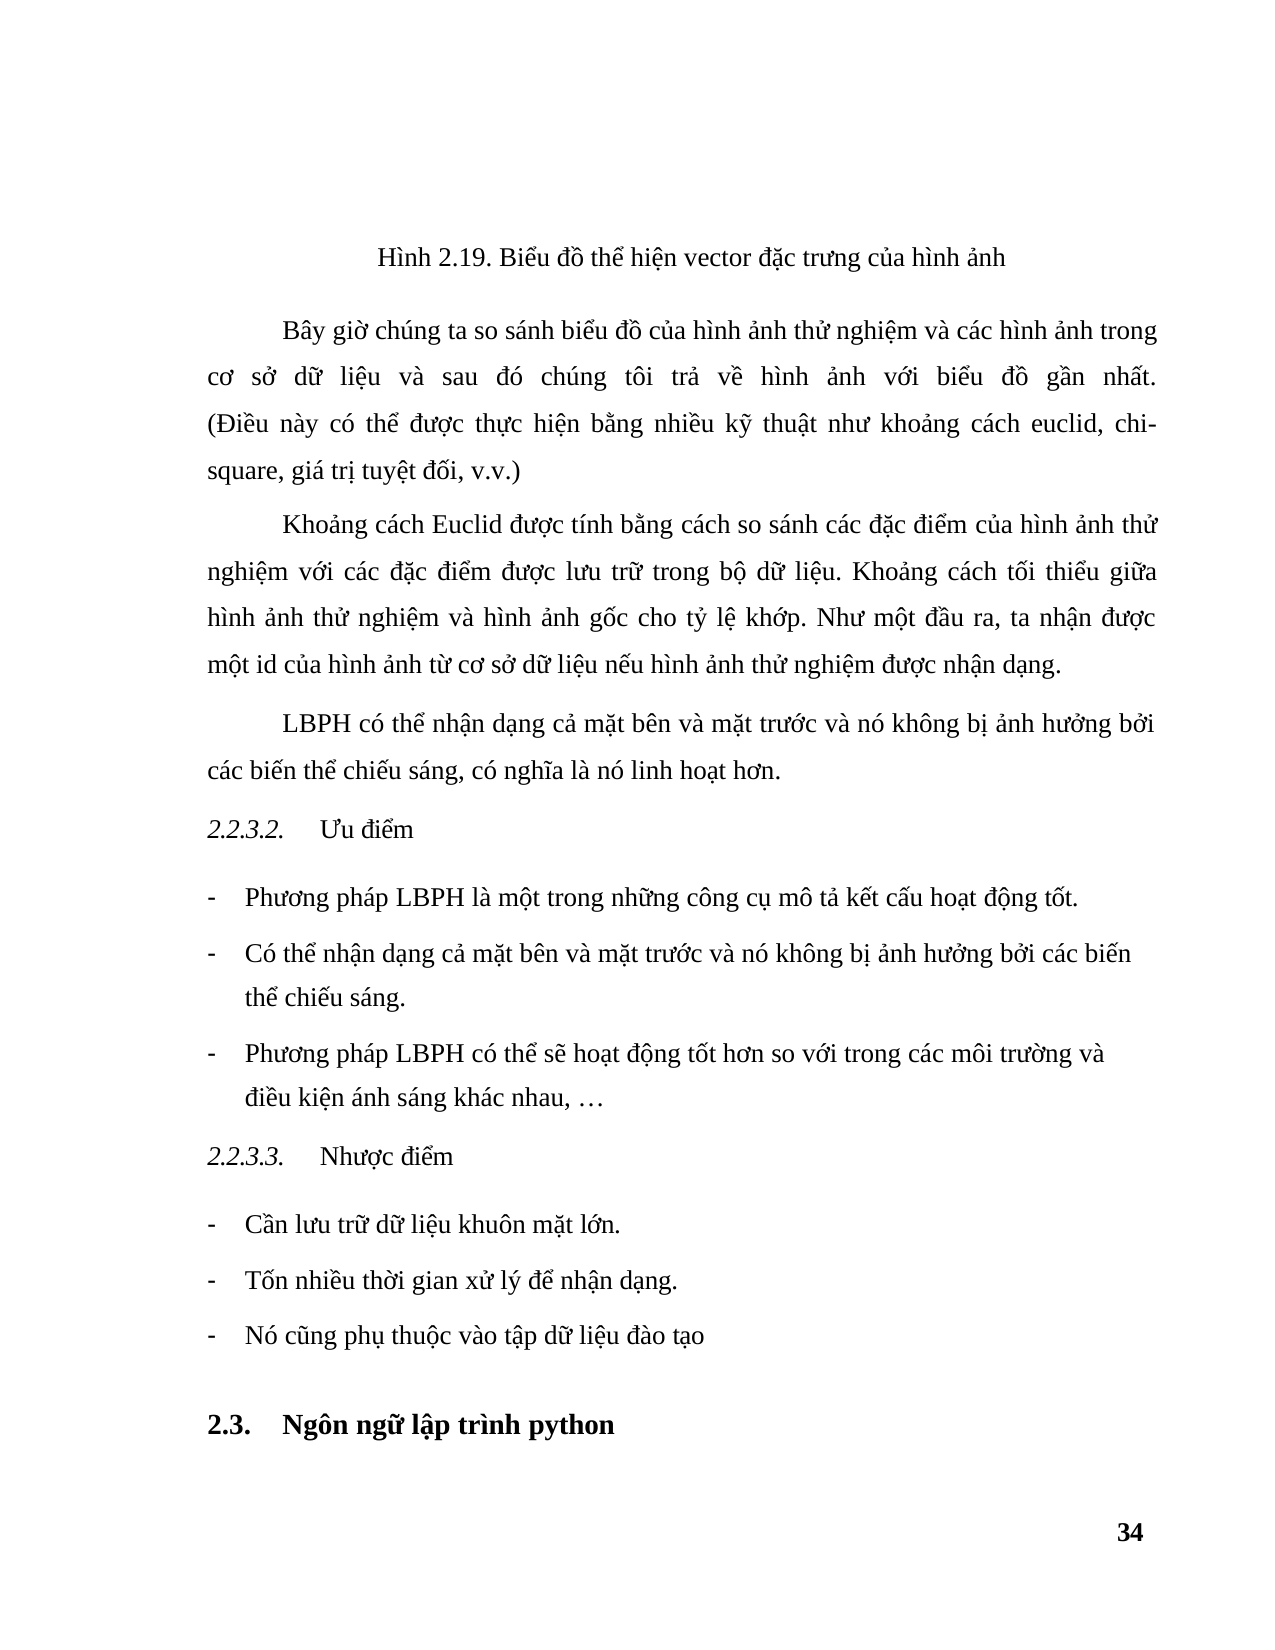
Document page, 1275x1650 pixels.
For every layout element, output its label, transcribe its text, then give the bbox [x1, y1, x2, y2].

list Cần lưu trữ dữ liệu khuôn mặt lớn. [207, 1205, 1244, 1242]
list Tốn nhiều thời gian xử lý để nhận dạng. [207, 1260, 1244, 1297]
text Hình 2.19. Biểu đồ thể hiện vector đặc trưng của hình ảnh [282, 241, 1156, 272]
list Nó cũng phụ thuộc vào tập dữ liệu đào tạo [207, 1316, 1244, 1353]
text LBPH có thể nhận dạng cả mặt bên và mặt trước và nó không bị ảnh hưởng bởi các biến thể chiếu sáng, có nghĩa là nó linh hoạt hơn. [207, 707, 1157, 786]
list Nhược điểm [207, 1140, 1244, 1171]
list Phương pháp LBPH có thể sẽ hoạt động tốt hơn so với trong các môi trường và điều kiện ánh sáng khác nhau, … [207, 1033, 1157, 1112]
list Ưu điểm [207, 813, 1244, 844]
subtitle Ngôn ngữ lập trình python [207, 1407, 1244, 1441]
text Bây giờ chúng ta so sánh biểu đồ của hình ảnh thử nghiệm và các hình ảnh trong cơ sở dữ liệu và sau đó chúng tôi trả về hình ảnh với biểu đồ gần nhất. (Điều này có thể được thực hiện bằng nhiều kỹ thuật như khoảng cách euclid, chi-square, giá trị tuyệt đối, v.v.) [207, 314, 1157, 485]
text Khoảng cách Euclid được tính bằng cách so sánh các đặc điểm của hình ảnh thử nghiệm với các đặc điểm được lưu trữ trong bộ dữ liệu. Khoảng cách tối thiểu giữa hình ảnh thử nghiệm và hình ảnh gốc cho tỷ lệ khớp. Như một đầu ra, ta nhận được một id của hình ảnh từ cơ sở dữ liệu nếu hình ảnh thử nghiệm được nhận dạng. [207, 508, 1158, 679]
list Có thể nhận dạng cả mặt bên và mặt trước và nó không bị ảnh hưởng bởi các biến thể chiếu sáng. [207, 933, 1157, 1012]
list Phương pháp LBPH là một trong những công cụ mô tả kết cấu hoạt động tốt. [207, 878, 1244, 914]
